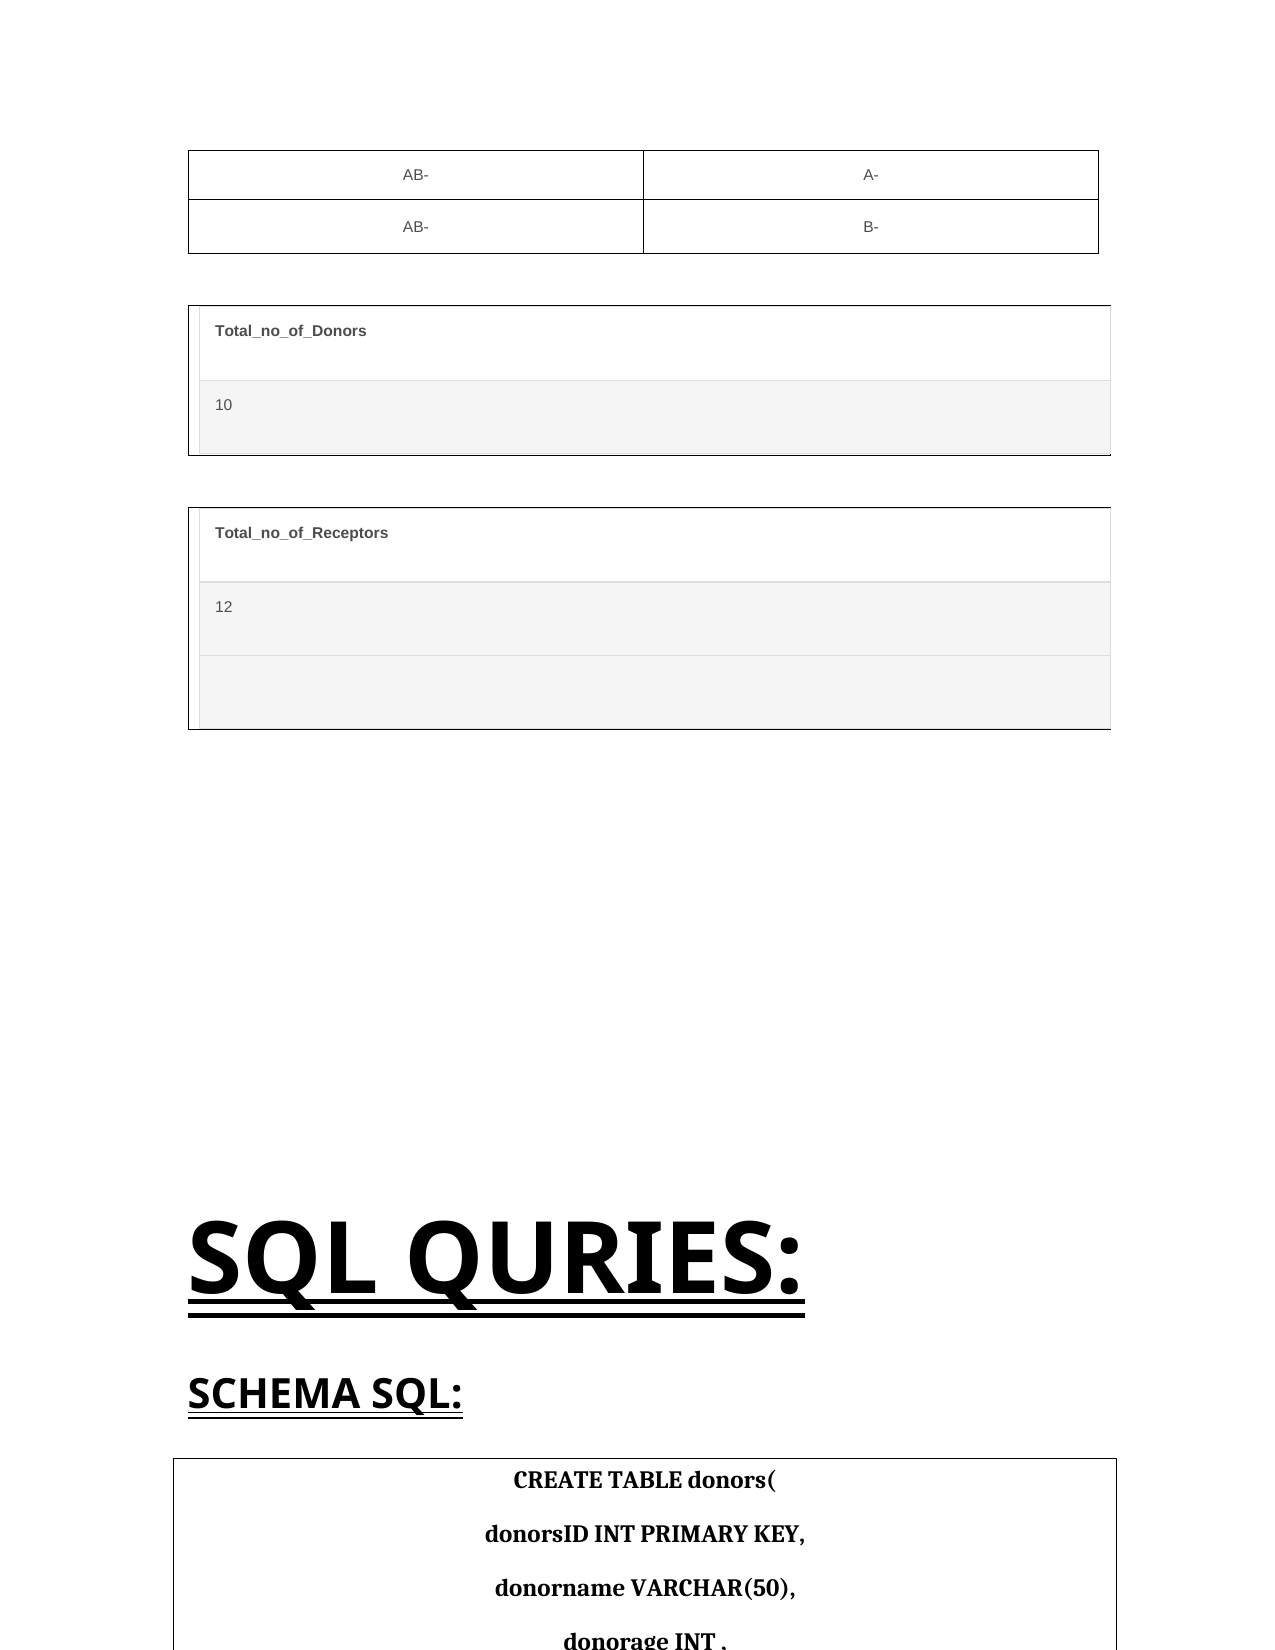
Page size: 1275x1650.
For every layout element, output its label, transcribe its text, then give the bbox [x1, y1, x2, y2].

table_cell AB- [189, 200, 643, 253]
table_header [189, 306, 199, 454]
table_cell B- [644, 200, 1098, 253]
table_cell AB- [189, 151, 643, 199]
text SCHEMA SQL: [187, 1364, 1087, 1421]
text SQL QURIES: [187, 1187, 1087, 1323]
table_header [189, 508, 199, 729]
table_cell A- [644, 151, 1098, 199]
